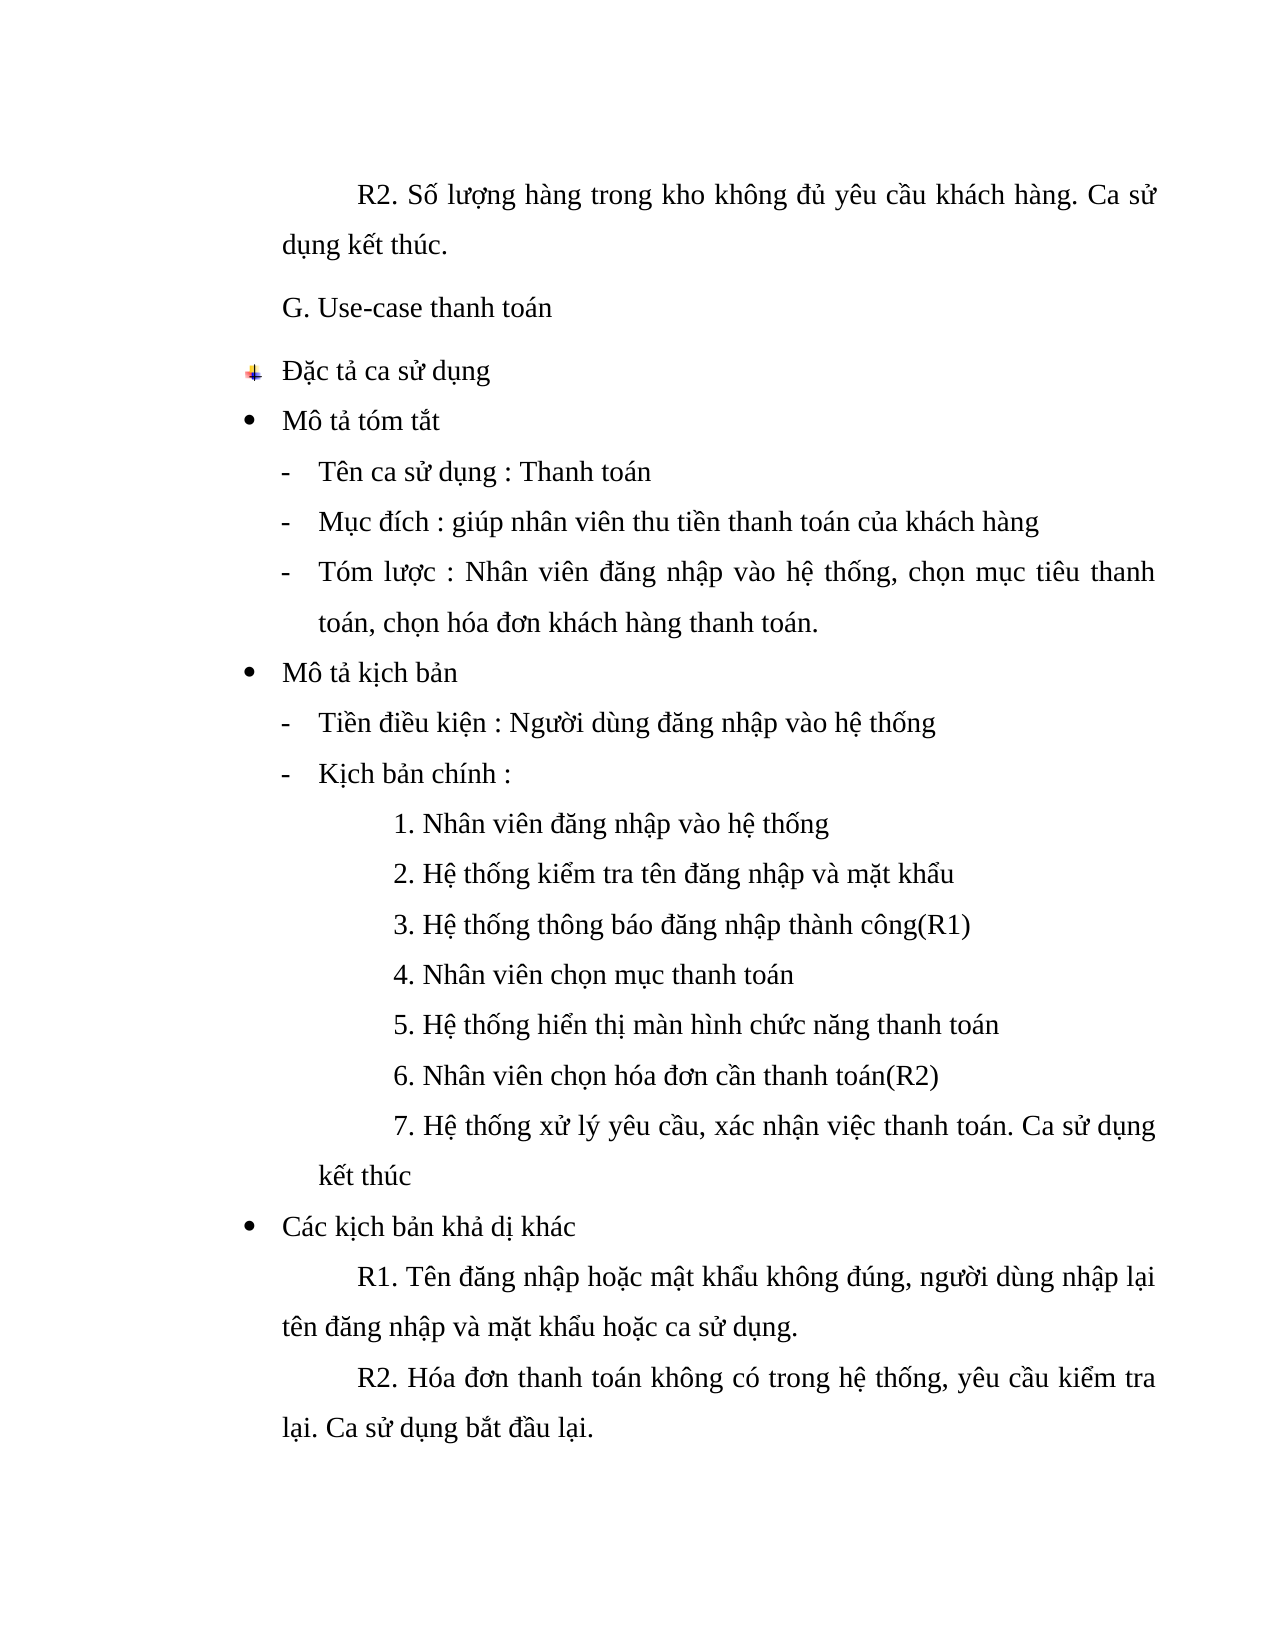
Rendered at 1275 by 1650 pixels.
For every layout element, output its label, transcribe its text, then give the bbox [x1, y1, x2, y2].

text G. Use-case thanh toán [207, 290, 1157, 324]
list R1. Tên đăng nhập hoặc mật khẩu không đúng, người dùng nhập lại tên đăng nhập và mặt khẩu hoặc ca sử dụng. [282, 1259, 1157, 1343]
list Mục đích : giúp nhân viên thu tiền thanh toán của khách hàng [281, 504, 1157, 538]
list Mô tả kịch bản [244, 655, 1157, 689]
list 3. Hệ thống thông báo đăng nhập thành công(R1) [318, 907, 1157, 940]
list Mô tả tóm tắt [244, 403, 1157, 437]
list 1. Nhân viên đăng nhập vào hệ thống [318, 806, 1157, 840]
list Kịch bản chính : [281, 756, 1157, 789]
list Tóm lược : Nhân viên đăng nhập vào hệ thống, chọn mục tiêu thanh toán, chọn hóa đơn khách hàng thanh toán. [281, 554, 1157, 638]
list Các kịch bản khả dị khác [244, 1209, 1157, 1242]
list 2. Hệ thống kiểm tra tên đăng nhập và mặt khẩu [318, 856, 1157, 890]
list Tên ca sử dụng : Thanh toán [281, 454, 1157, 487]
list 5. Hệ thống hiển thị màn hình chức năng thanh toán [318, 1007, 1157, 1041]
list R2. Hóa đơn thanh toán không có trong hệ thống, yêu cầu kiểm tra lại. Ca sử dụng bắt đầu lại. [282, 1360, 1157, 1443]
list 4. Nhân viên chọn mục thanh toán [318, 957, 1157, 991]
list 7. Hệ thống xử lý yêu cầu, xác nhận việc thanh toán. Ca sử dụng kết thúc [318, 1108, 1157, 1192]
list Đặc tả ca sử dụng [244, 353, 1157, 387]
list 6. Nhân viên chọn hóa đơn cần thanh toán(R2) [318, 1058, 1157, 1091]
list Tiền điều kiện : Người dùng đăng nhập vào hệ thống [281, 706, 1157, 739]
picture [245, 363, 262, 381]
list R2. Số lượng hàng trong kho không đủ yêu cầu khách hàng. Ca sử dụng kết thúc. [282, 177, 1157, 261]
